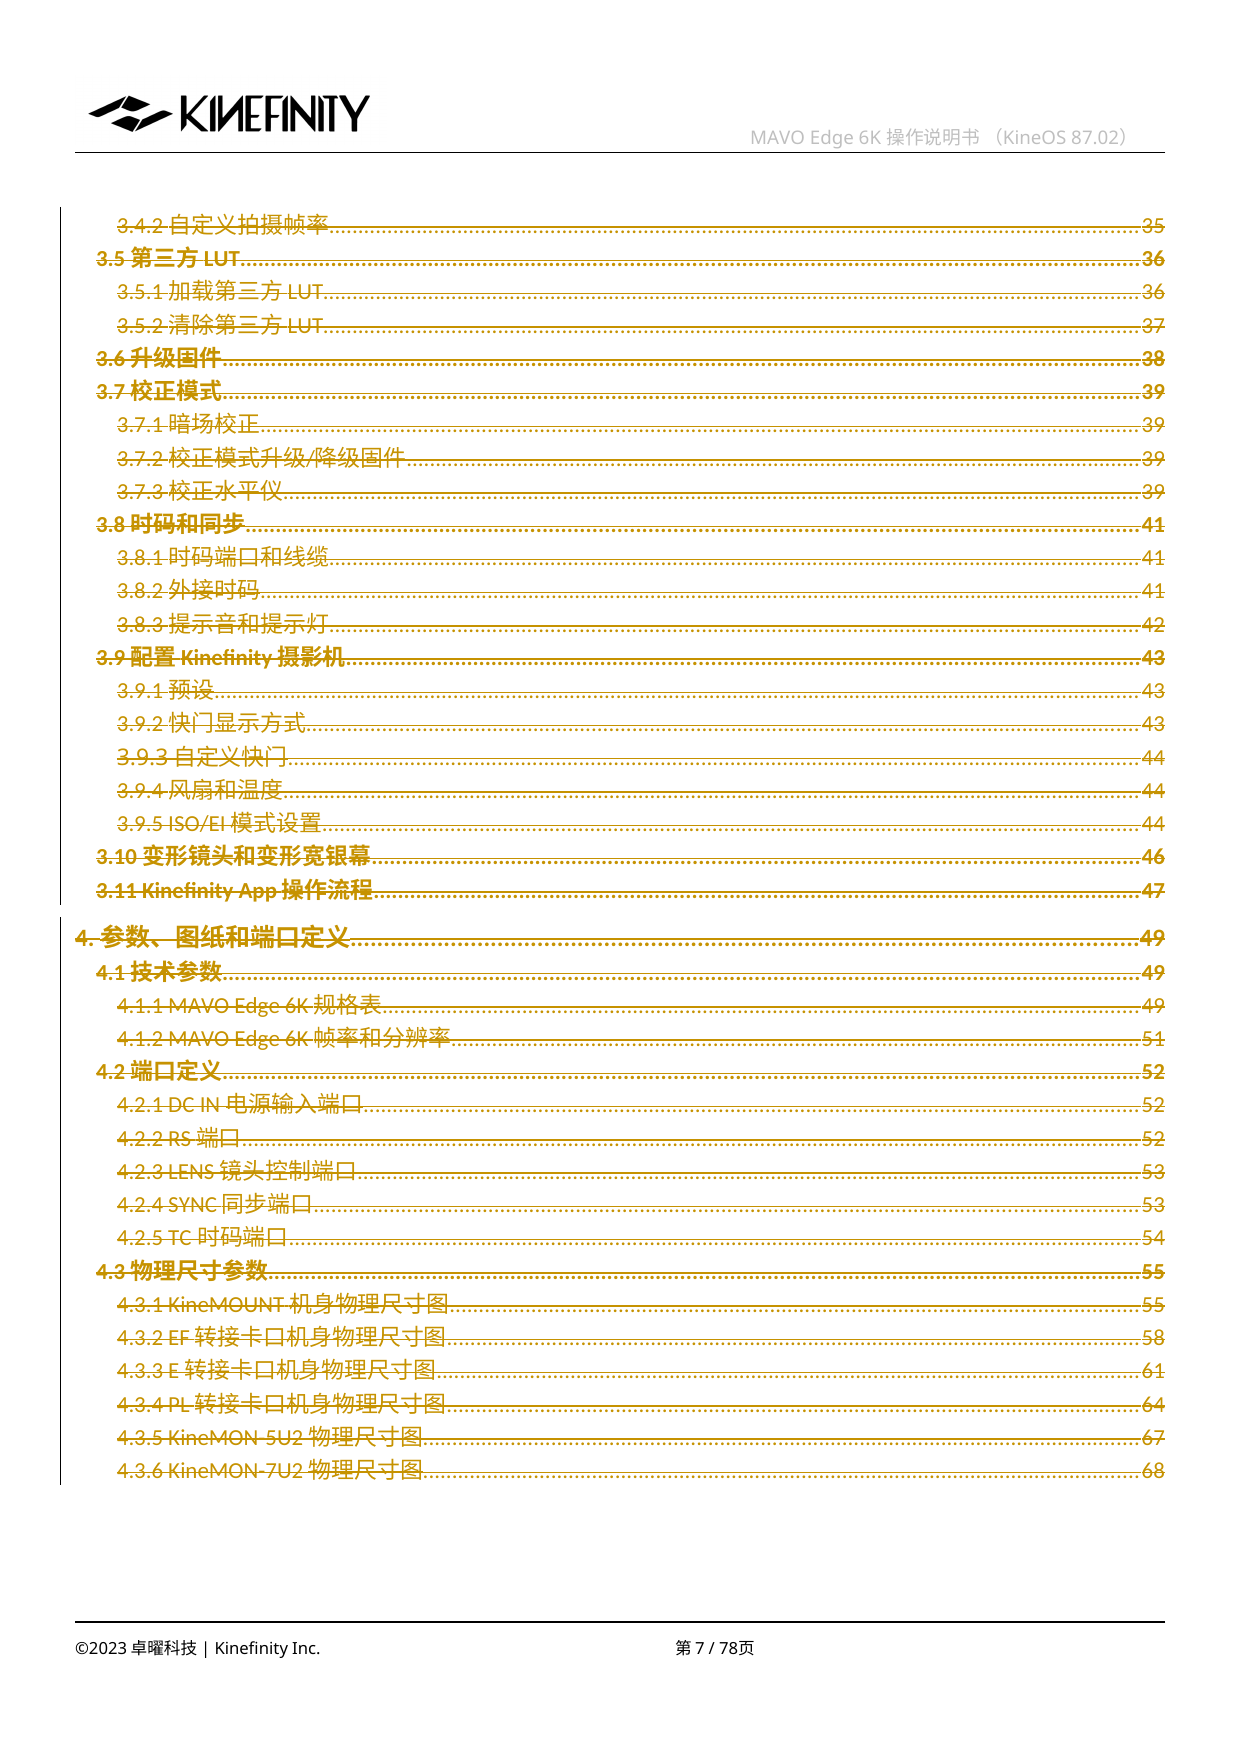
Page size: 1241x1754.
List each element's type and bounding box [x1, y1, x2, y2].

picture [75, 75, 388, 145]
